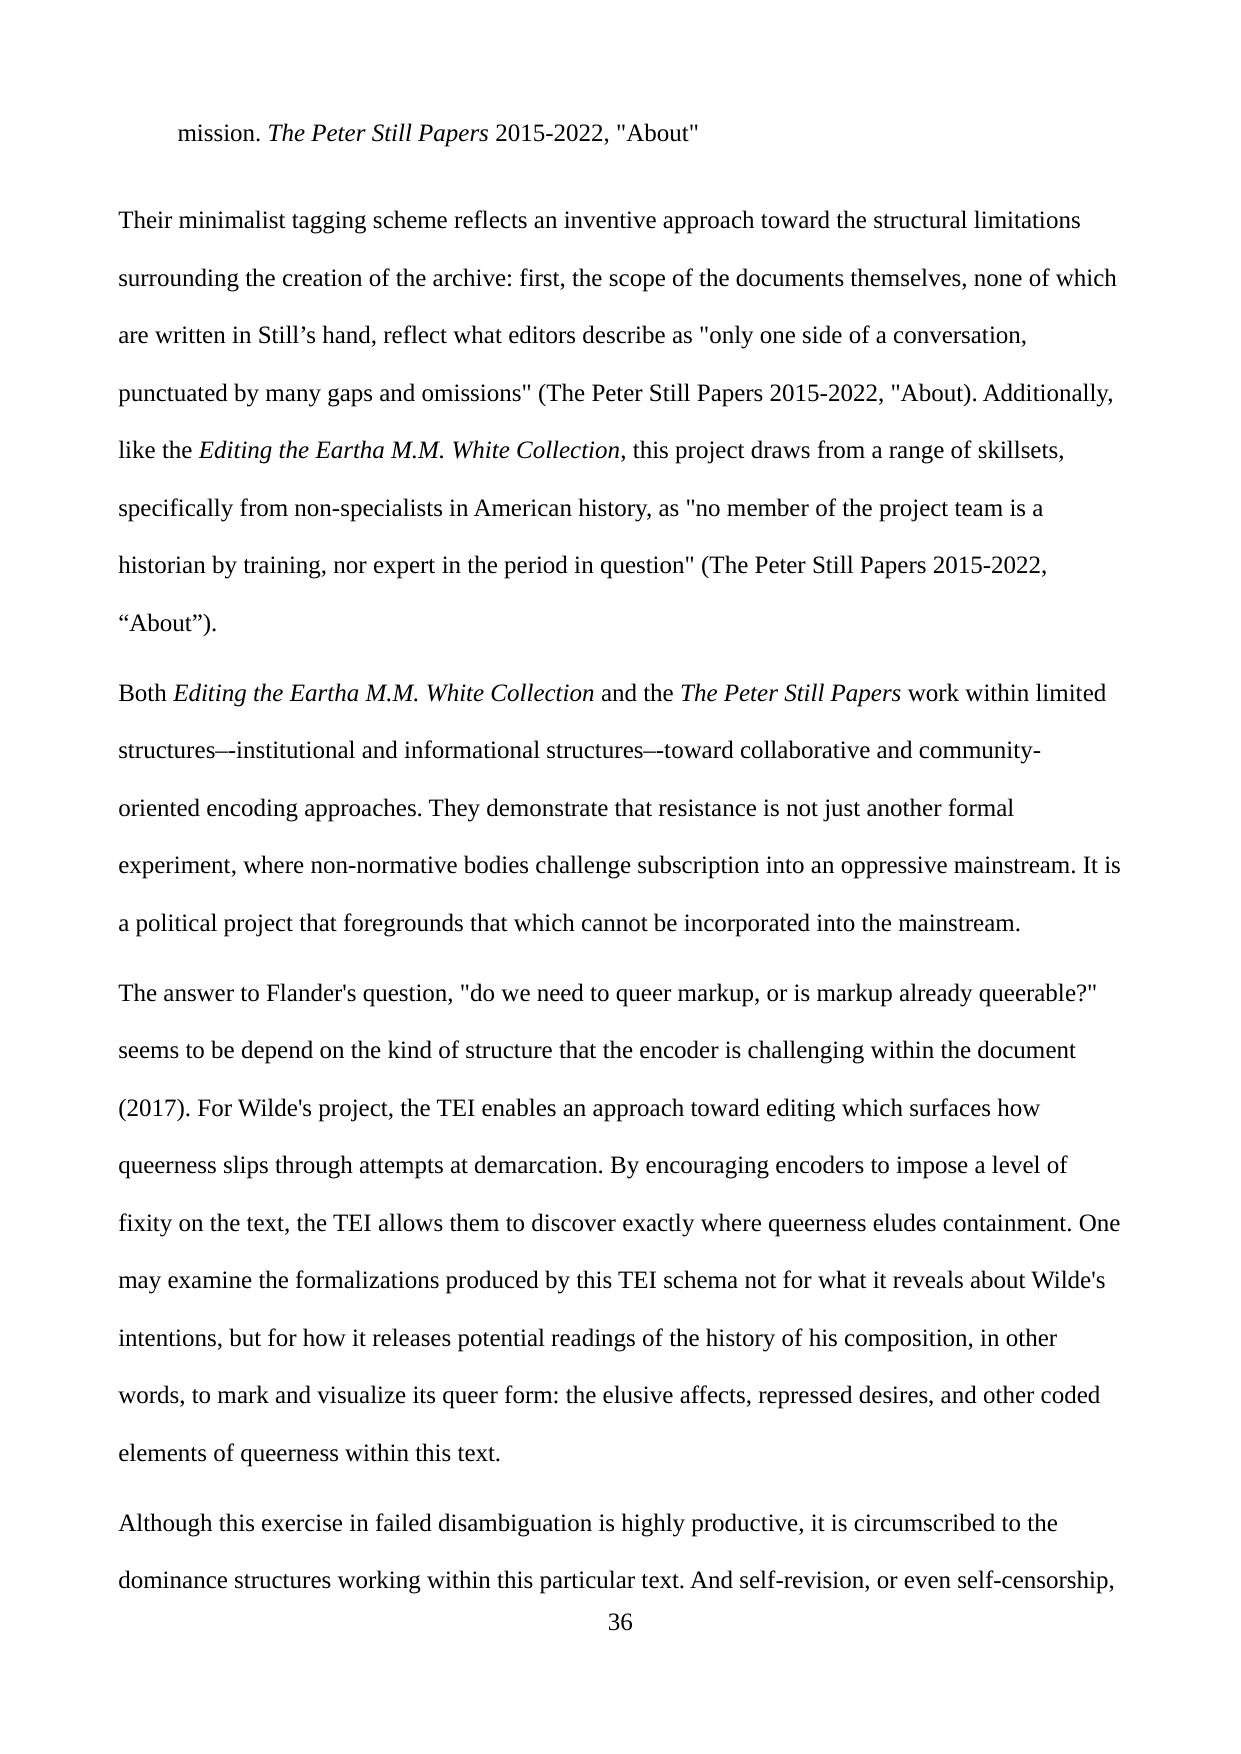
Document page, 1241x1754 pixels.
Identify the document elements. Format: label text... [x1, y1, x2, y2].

text Their minimalist tagging scheme reflects an inventive approach toward the structural limitations surrounding the creation of the archive: first, the scope of the documents themselves, none of which are written in Still’s hand, reflect what editors describe as "only one side of a conversation, punctuated by many gaps and omissions" (The Peter Still Papers 2015-2022, "About). Additionally, like the Editing the Eartha M.M. White Collection, this project draws from a range of skillsets, specifically from non-specialists in American history, as "no member of the project team is a historian by training, nor expert in the period in question" (The Peter Still Papers 2015-2022, “About”). [118, 205, 1122, 636]
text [177, 118, 1063, 147]
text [118, 1508, 1122, 1594]
text The answer to Flander's question, "do we need to queer markup, or is markup already queerable?" seems to be depend on the kind of structure that the encoder is challenging within the document (2017). For Wilde's project, the TEI enables an approach toward editing which surfaces how queerness slips through attempts at demarcation. By encouraging encoders to impose a level of fixity on the text, the TEI allows them to discover exactly where queerness eludes containment. One may examine the formalizations produced by this TEI schema not for what it reveals about Wilde's intentions, but for how it releases potential readings of the history of his composition, in other words, to mark and visualize its queer form: the elusive affects, repressed desires, and other coded elements of queerness within this text. [118, 978, 1122, 1466]
text Both Editing the Eartha M.M. White Collection and the The Peter Still Papers work within limited structures–-institutional and informational structures–-toward collaborative and community-oriented encoding approaches. They demonstrate that resistance is not just another formal experiment, where non-normative bodies challenge subscription into an oppressive mainstream. It is a political project that foregrounds that which cannot be incorporated into the mainstream. [118, 678, 1122, 936]
